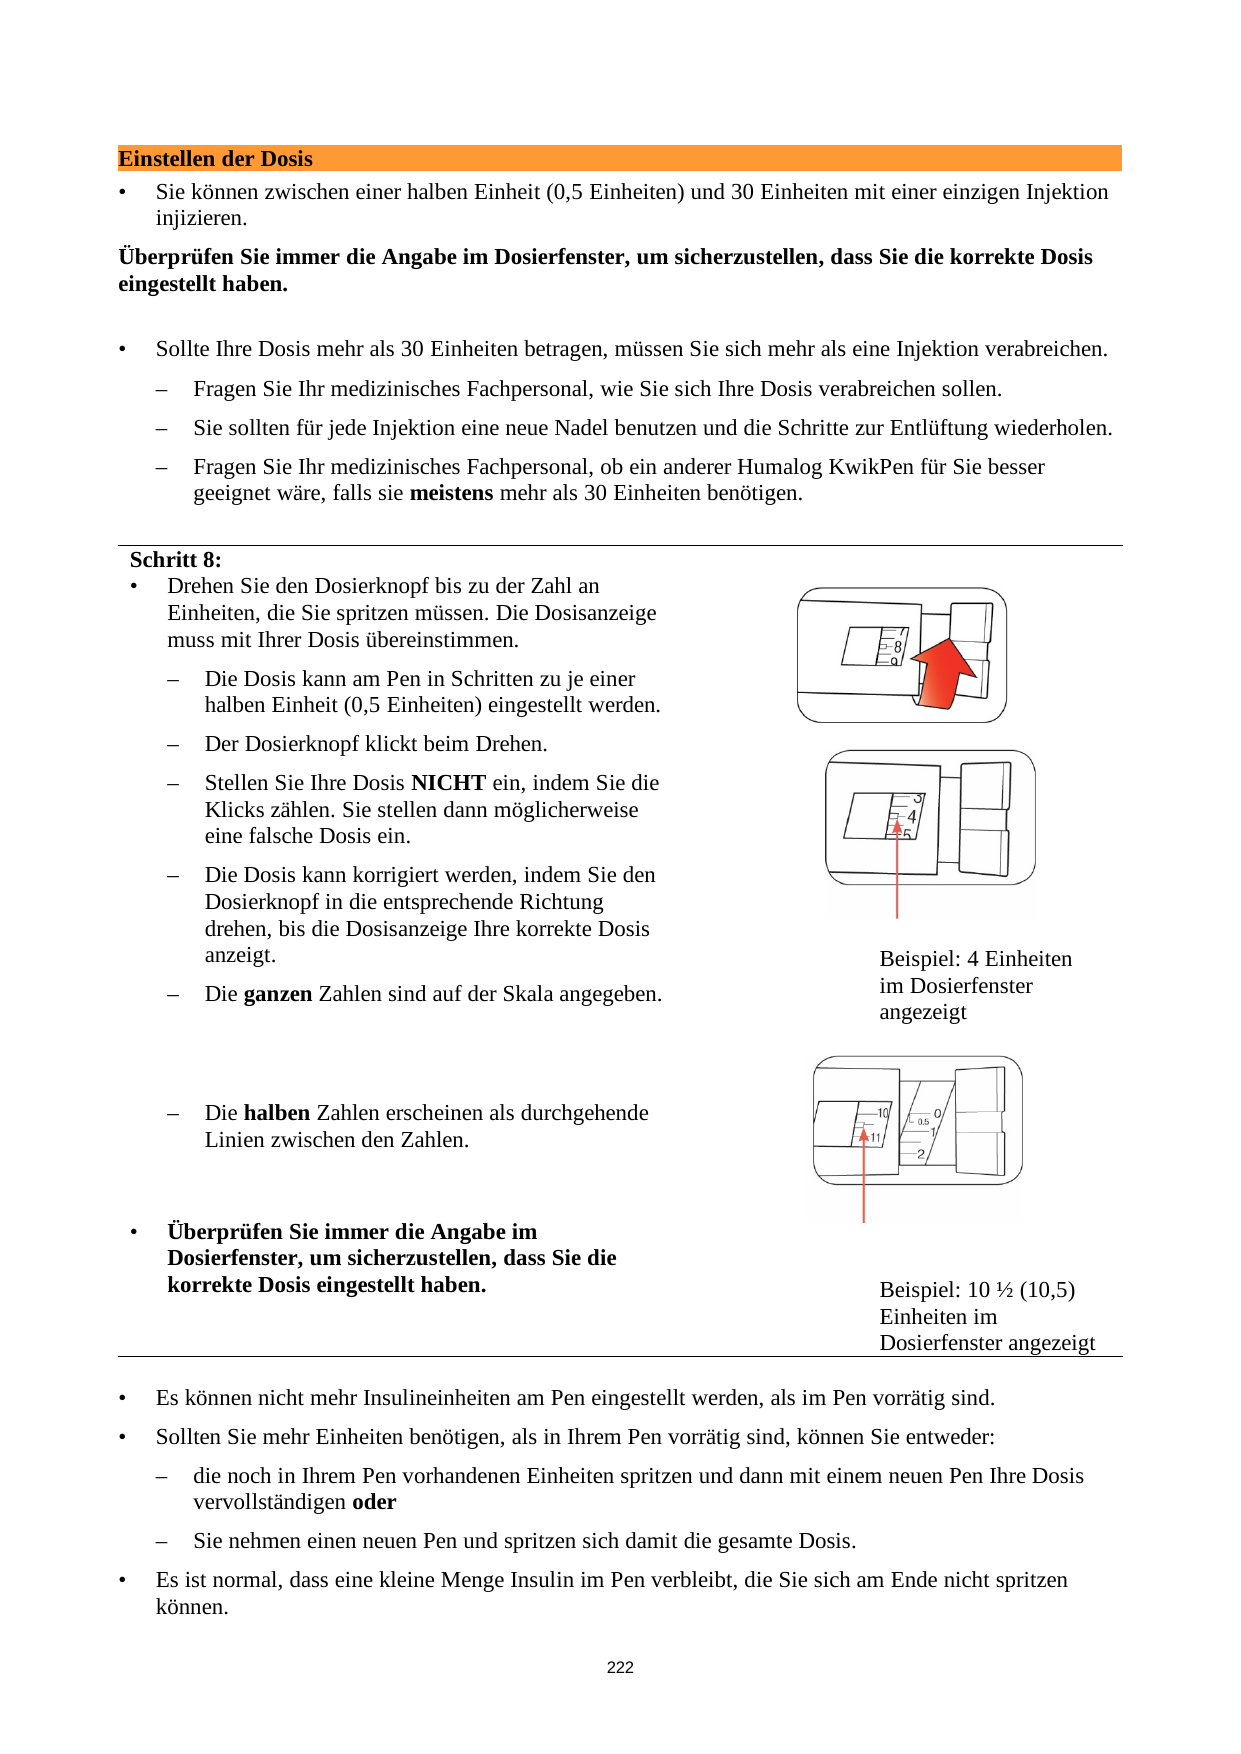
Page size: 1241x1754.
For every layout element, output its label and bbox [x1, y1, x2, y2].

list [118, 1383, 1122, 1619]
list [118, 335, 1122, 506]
picture [807, 1055, 1023, 1223]
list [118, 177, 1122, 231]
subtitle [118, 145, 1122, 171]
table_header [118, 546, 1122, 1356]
picture [789, 572, 1015, 738]
picture [825, 749, 1036, 919]
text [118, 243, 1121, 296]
